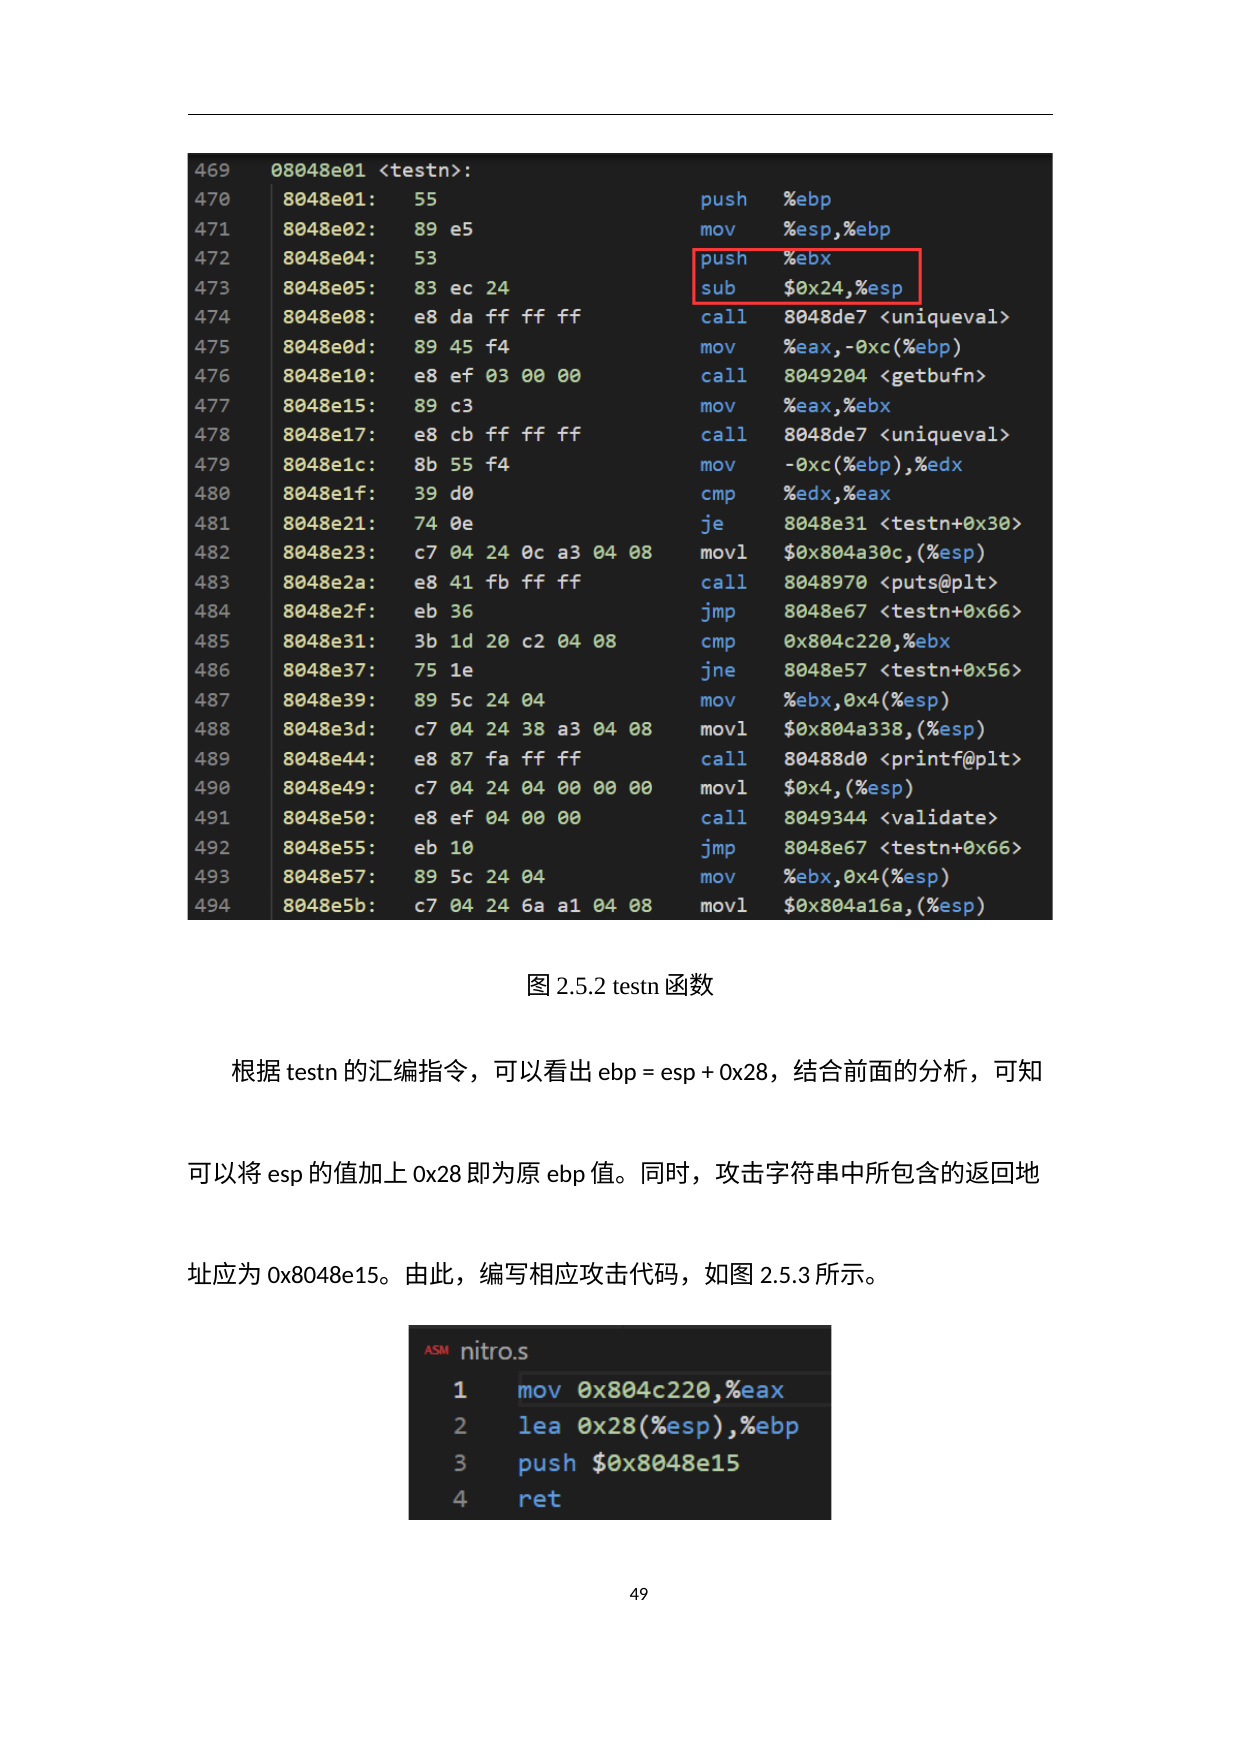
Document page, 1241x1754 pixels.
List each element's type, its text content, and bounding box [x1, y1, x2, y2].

picture [408, 1325, 832, 1520]
text 根据testn的汇编指令，可以看出ebp = esp + 0x28，结合前面的分析，可知可以将esp的值加上0x28即为原ebp值。同时，攻击字符串中所包含的返回地址应为0x8048e15。由此，编写相应攻击代码，如图2.5.3所示。 [187, 1035, 1053, 1307]
text 图2.5.2 testn函数 [187, 949, 1053, 1017]
picture [187, 153, 1053, 920]
